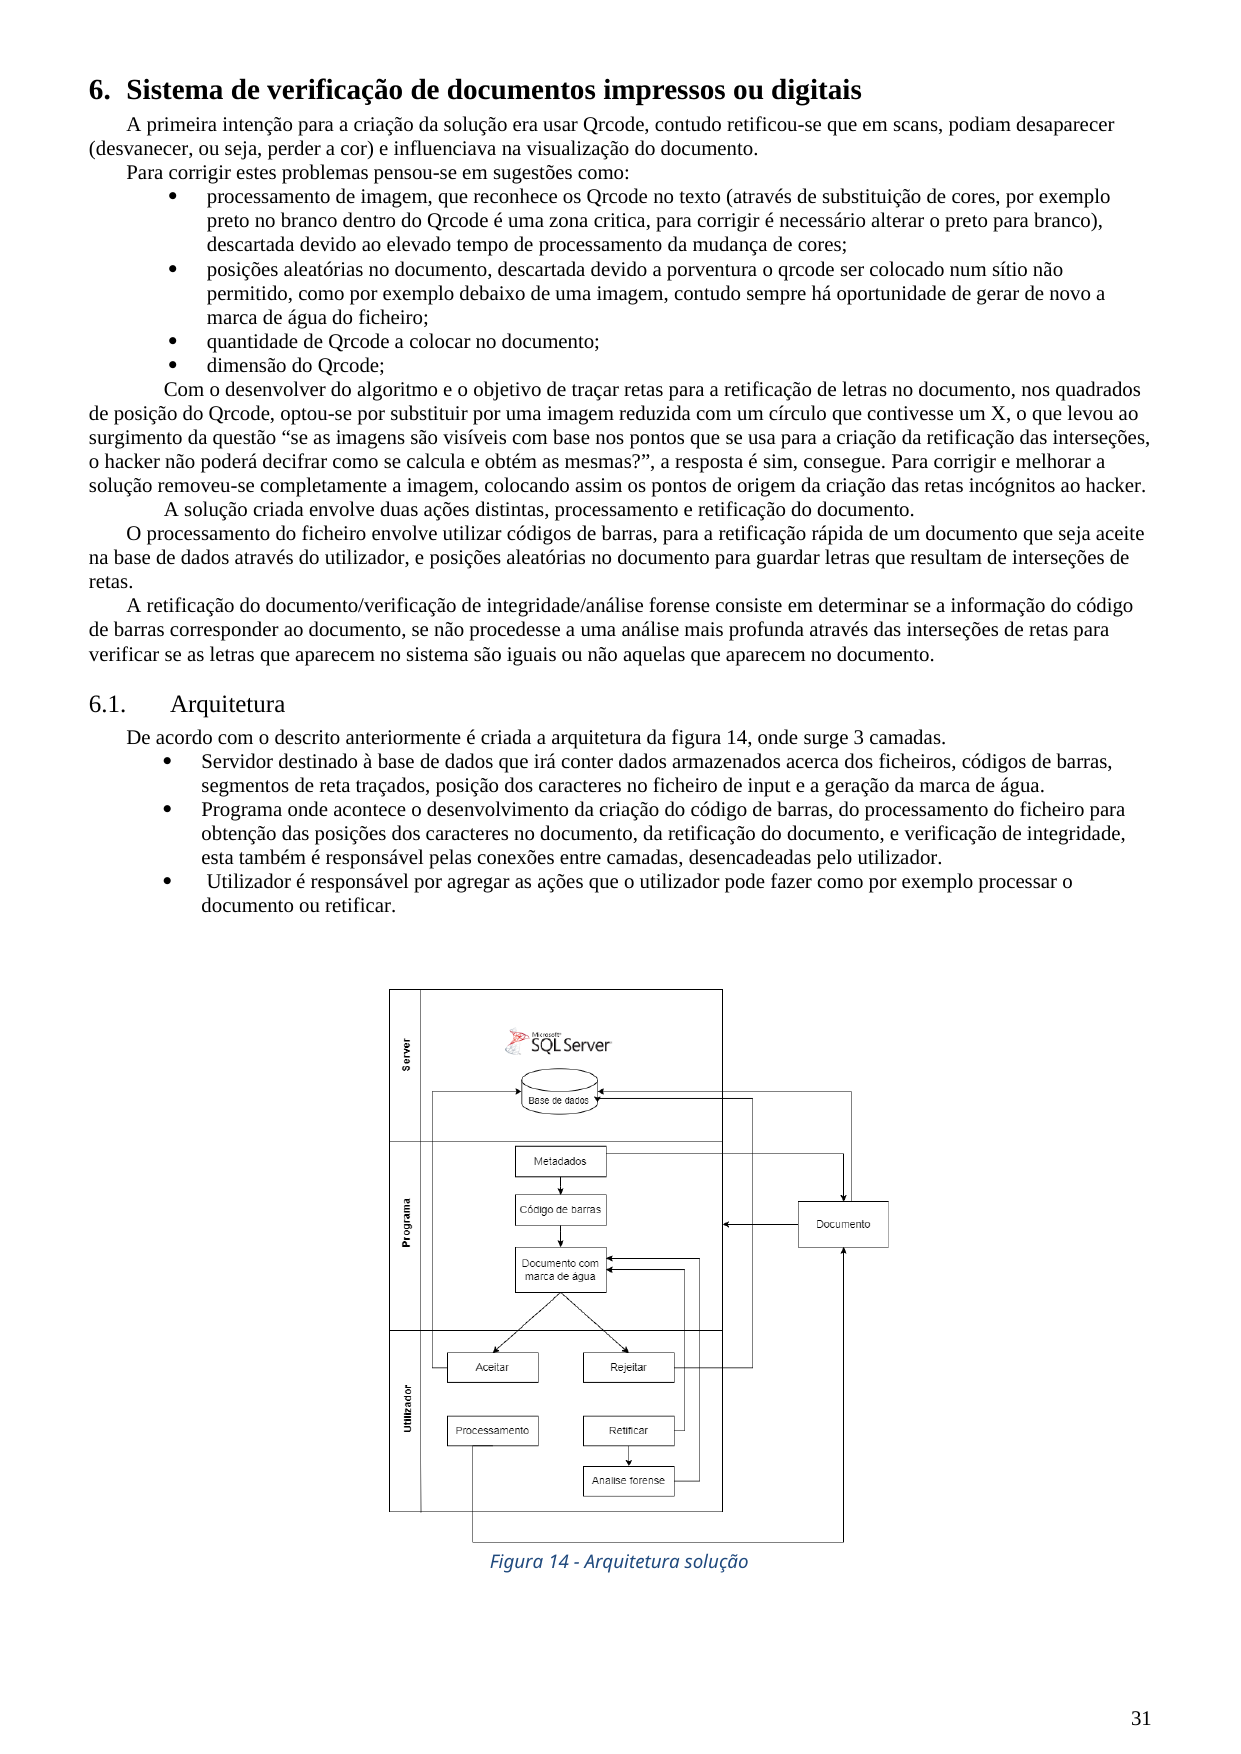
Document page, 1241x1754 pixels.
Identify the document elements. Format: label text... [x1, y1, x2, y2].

text Para corrigir estes problemas pensou-se em sugestões como: [89, 160, 1152, 184]
text O processamento do ficheiro envolve utilizar códigos de barras, para a retificação rápida de um documento que seja aceite na base de dados através do utilizador, e posições aleatórias no documento para guardar letras que resultam de interseções de retas. [89, 521, 1152, 593]
subtitle Sistema de verificação de documentos impressos ou digitais [89, 72, 1152, 106]
text A primeira intenção para a criação da solução era usar Qrcode, contudo retificou-se que em scans, podiam desaparecer (desvanecer, ou seja, perder a cor) e influenciava na visualização do documento. [89, 112, 1152, 160]
list dimensão do Qrcode; [169, 353, 1152, 377]
picture [389, 989, 889, 1549]
list Programa onde acontece o desenvolvimento da criação do código de barras, do processamento do ficheiro para obtenção das posições dos caracteres no documento, da retificação do documento, e verificação de integridade, esta também é responsável pelas conexões entre camadas, desencadeadas pelo utilizador. [164, 797, 1152, 869]
text A retificação do documento/verificação de integridade/análise forense consiste em determinar se a informação do código de barras corresponder ao documento, se não procedesse a uma análise mais profunda através das interseções de retas para verificar se as letras que aparecem no sistema são iguais ou não aquelas que aparecem no documento. [89, 593, 1152, 666]
list quantidade de Qrcode a colocar no documento; [169, 329, 1152, 353]
list posições aleatórias no documento, descartada devido a porventura o qrcode ser colocado num sítio não permitido, como por exemplo debaixo de uma imagem, contudo sempre há oportunidade de gerar de novo a marca de água do ficheiro; [169, 256, 1152, 329]
text Com o desenvolver do algoritmo e o objetivo de traçar retas para a retificação de letras no documento, nos quadrados de posição do Qrcode, optou-se por substituir por uma imagem reduzida com um círculo que contivesse um X, o que levou ao surgimento da questão “se as imagens são visíveis com base nos pontos que se usa para a criação da retificação das interseções, o hacker não poderá decifrar como se calcula e obtém as mesmas?”, a resposta é sim, consegue. Para corrigir e melhorar a solução removeu-se completamente a imagem, colocando assim os pontos de origem da criação das retas incógnitos ao hacker. [89, 377, 1152, 497]
text A solução criada envolve duas ações distintas, processamento e retificação do documento. [89, 497, 1152, 521]
text Figura 14 - Arquitetura solução [89, 1548, 1152, 1574]
list Utilizador é responsável por agregar as ações que o utilizador pode fazer como por exemplo processar o documento ou retificar. [164, 869, 1152, 917]
list processamento de imagem, que reconhece os Qrcode no texto (através de substituição de cores, por exemplo preto no branco dentro do Qrcode é uma zona critica, para corrigir é necessário alterar o preto para branco), descartada devido ao elevado tempo de processamento da mudança de cores; [169, 184, 1152, 256]
text De acordo com o descrito anteriormente é criada a arquitetura da figura 14, onde surge 3 camadas. [126, 724, 1152, 749]
list Servidor destinado à base de dados que irá conter dados armazenados acerca dos ficheiros, códigos de barras, segmentos de reta traçados, posição dos caracteres no ficheiro de input e a geração da marca de água. [164, 749, 1152, 797]
subtitle Arquitetura [89, 689, 1152, 718]
